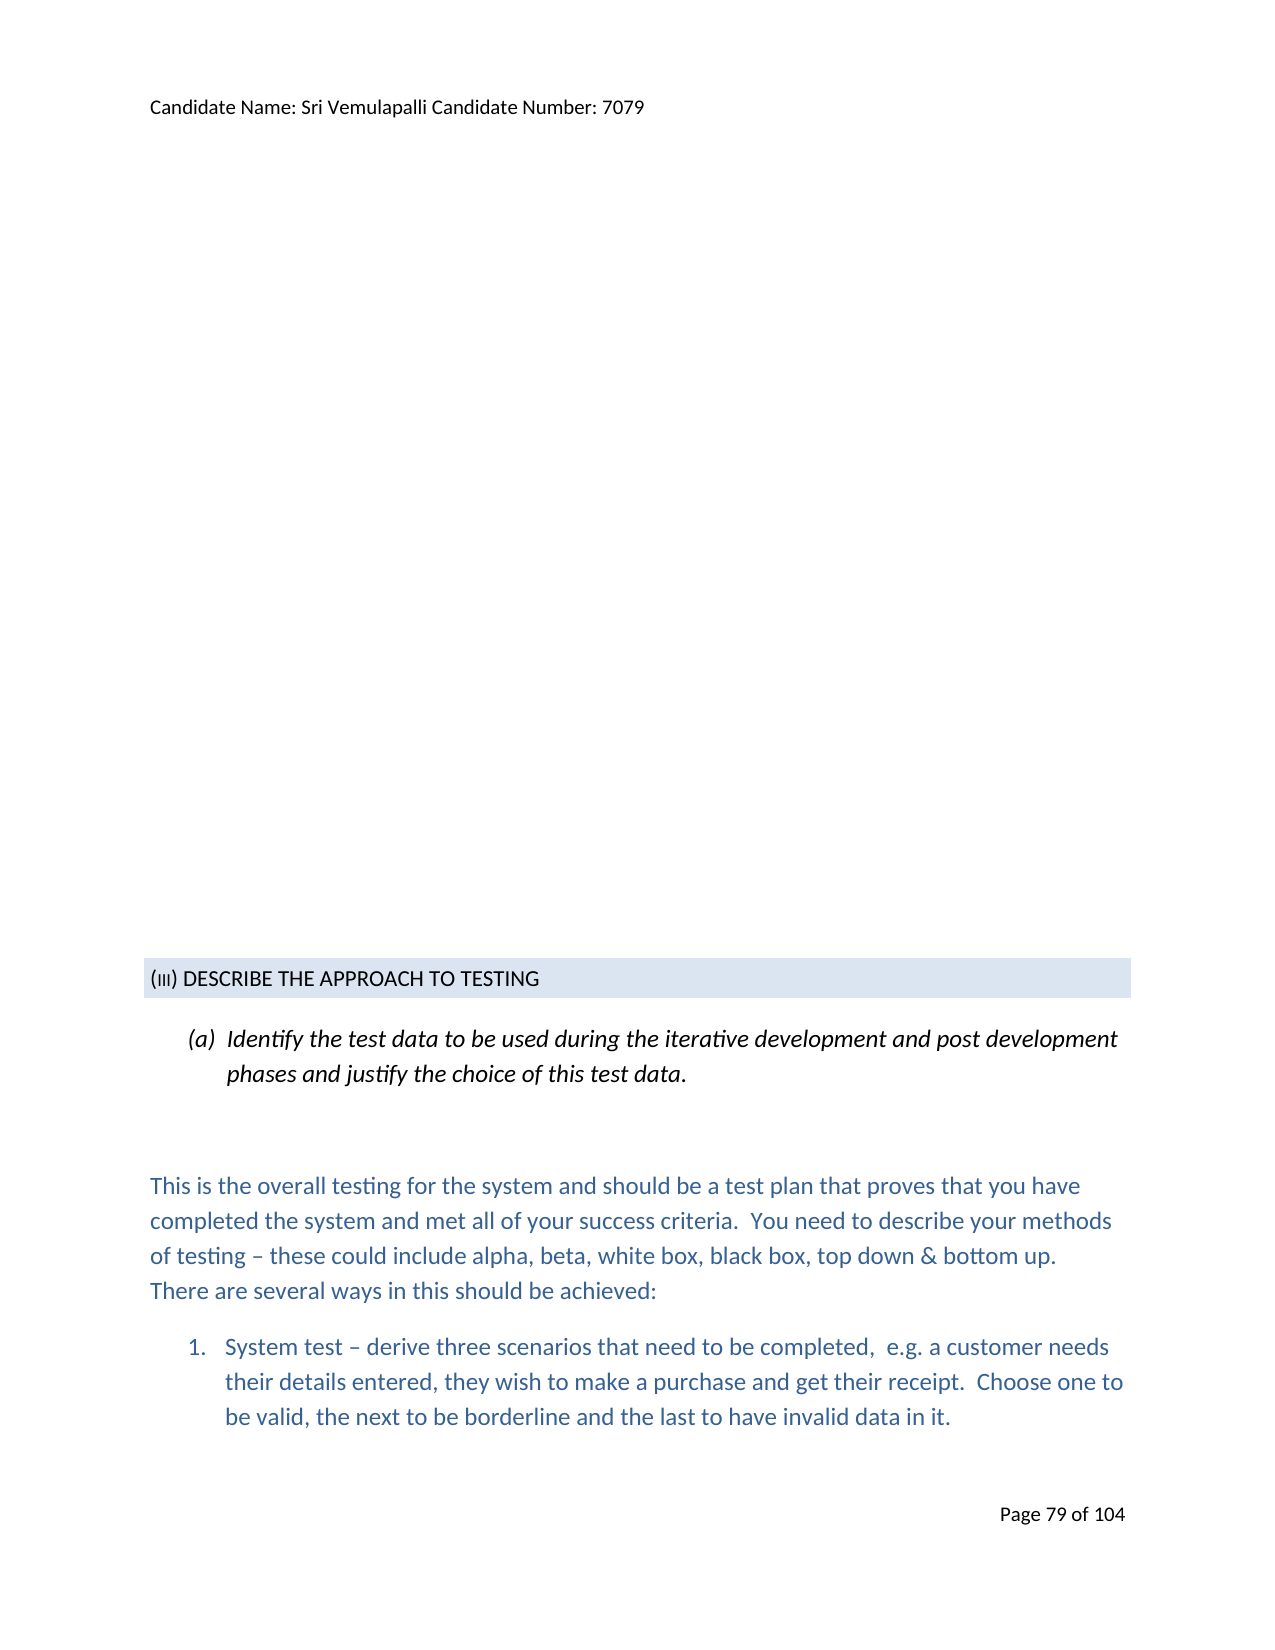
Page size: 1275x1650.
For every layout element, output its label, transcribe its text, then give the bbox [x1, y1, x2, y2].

subtitle (iii) DESCRIBE THE APPROACH TO TESTING [150, 964, 1125, 992]
text This is the overall testing for the system and should be a test plan that proves that you have completed the system and met all of your success criteria. You need to describe your methods of testing – these could include alpha, beta, white box, black box, top down & bottom up. There are several ways in this should be achieved: [150, 1170, 1125, 1305]
list Identify the test data to be used during the iterative development and post development phases and justify the choice of this test data. [187, 1023, 1125, 1089]
list System test – derive three scenarios that need to be completed, e.g. a customer needs their details entered, they wish to make a purchase and get their receipt. Choose one to be valid, the next to be borderline and the last to have invalid data in it. [187, 1331, 1125, 1431]
